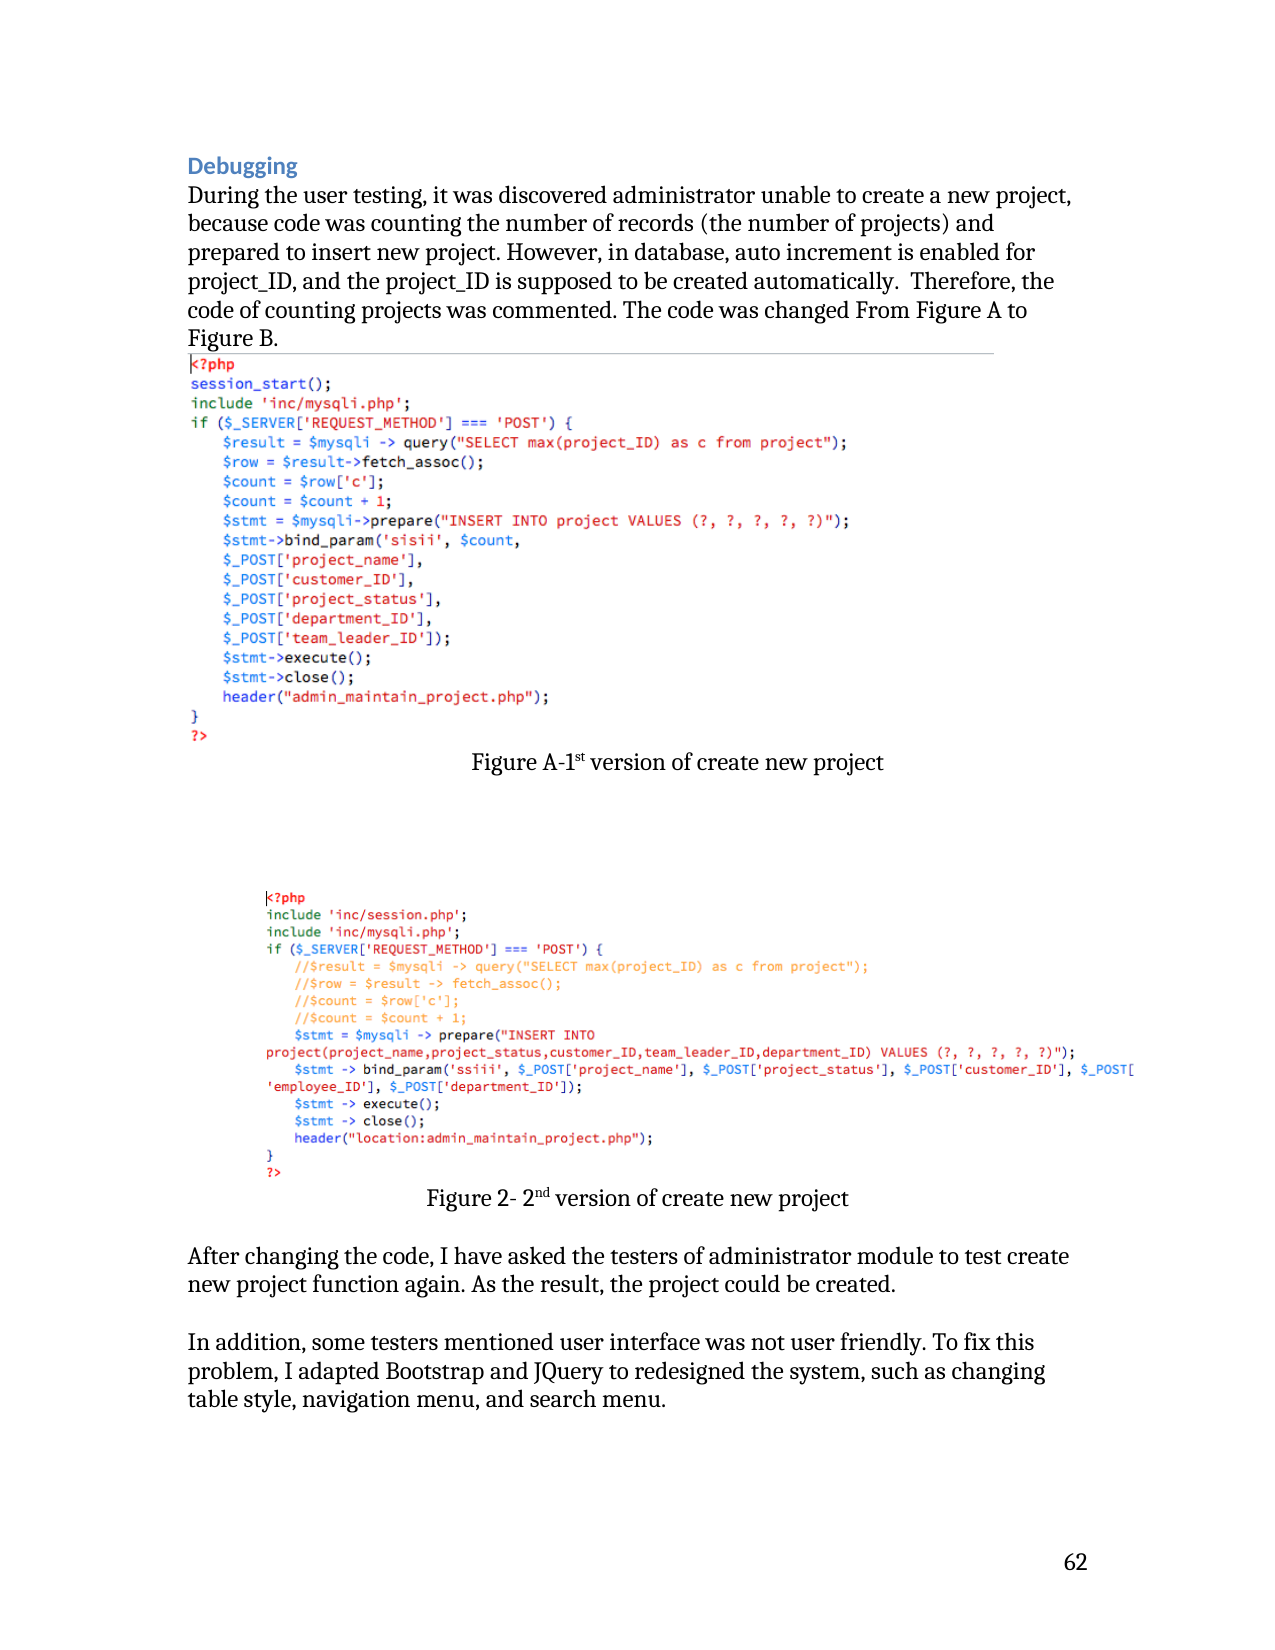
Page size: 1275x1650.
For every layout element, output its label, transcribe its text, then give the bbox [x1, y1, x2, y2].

picture [187, 353, 994, 749]
subtitle Debugging [187, 150, 1087, 181]
text In addition, some testers mentioned user interface was not user friendly. To fix this problem, I adapted Bootstrap and JQuery to redesigned the system, such as changing table style, navigation menu, and search menu. [187, 1328, 1087, 1414]
list Figure A-1st version of create new project [262, 748, 1087, 777]
text During the user testing, it was discovered administrator unable to create a new project, because code was counting the number of records (the number of projects) and prepared to insert new project. However, in database, auto increment is enabled for project_ID, and the project_ID is supposed to be created automatically. Therefore, the code of counting projects was commented. The code was changed From Figure A to Figure B. [187, 181, 1087, 353]
picture [262, 891, 1162, 1184]
text Figure 2- 2nd version of create new project [187, 1184, 1087, 1213]
text After changing the code, I have asked the testers of administrator module to test create new project function again. As the result, the project could be created. [187, 1242, 1087, 1299]
